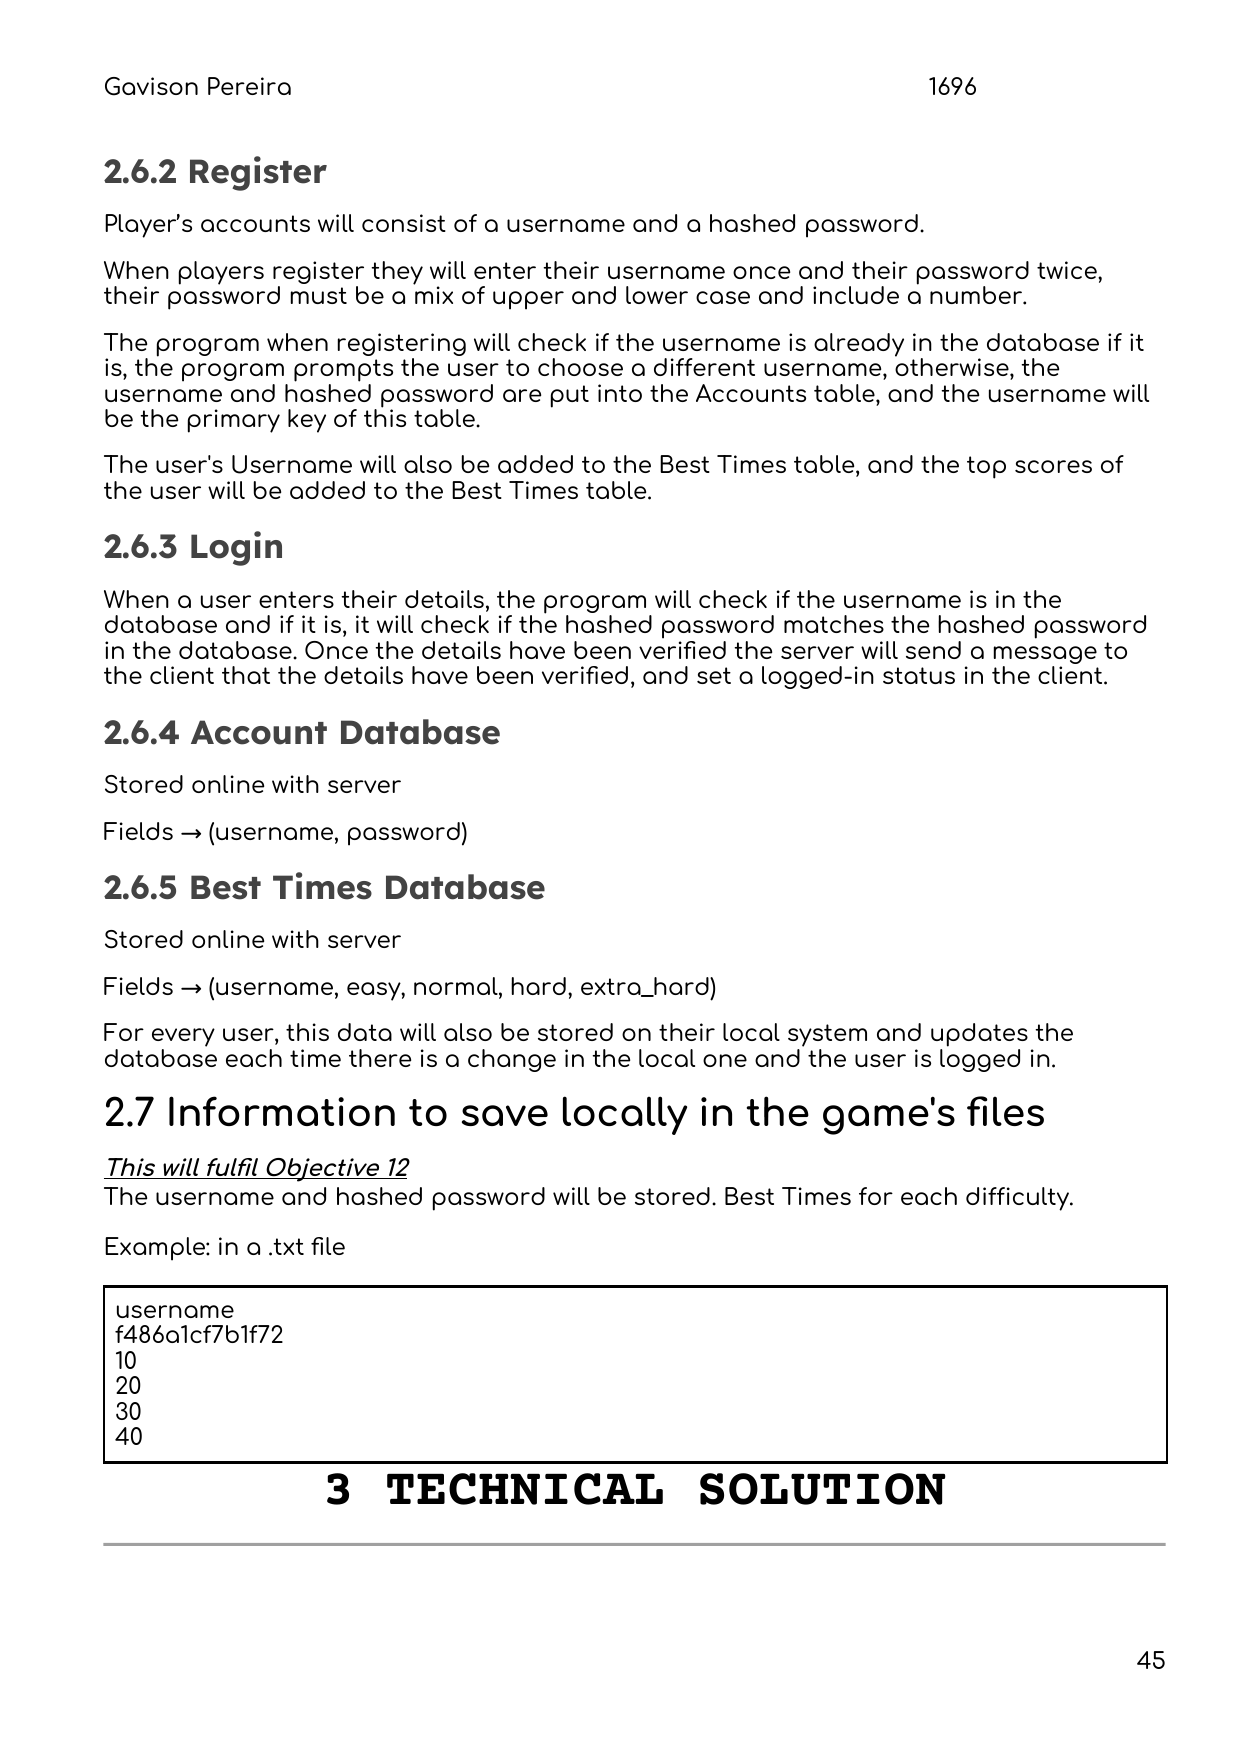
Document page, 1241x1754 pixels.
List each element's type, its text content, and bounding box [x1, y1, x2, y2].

text Fields → (username, password) [103, 820, 1166, 845]
subtitle 2.6.5 Best Times Database [103, 866, 1229, 908]
text Example: in a .txt file [103, 1235, 1166, 1261]
subtitle 2.7 Information to save locally in the game's files [103, 1093, 1166, 1135]
text Fields → (username, easy, normal, hard, extra_hard) [103, 975, 1166, 1001]
text Player’s accounts will consist of a username and a hashed password. [103, 212, 1166, 238]
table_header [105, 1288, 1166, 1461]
text When a user enters their details, the program will check if the username is in the database and if it is, it will check if the hashed password matches the hashed password in the database. Once the details have been verified the server will send a message to the client that the details have been verified, and set a logged-in status in the client. [103, 588, 1166, 690]
text The program when registering will check if the username is already in the database if it is, the program prompts the user to choose a different username, otherwise, the username and hashed password are put into the Accounts table, and the username will be the primary key of this table. [103, 331, 1166, 433]
text For every user, this data will also be stored on their local system and updates the database each time there is a change in the local one and the user is logged in. [103, 1021, 1166, 1072]
text Stored online with server [103, 929, 1166, 954]
subtitle 2.6.2 Register [103, 150, 1229, 192]
text This will fulfil Objective 12 [103, 1156, 1166, 1181]
text The user's Username will also be added to the Best Times table, and the top scores of the user will be added to the Best Times table. [103, 454, 1166, 505]
subtitle 3 TECHNICAL SOLUTION [103, 1464, 1166, 1522]
text When players register they will enter their username once and their password twice, their password must be a mix of upper and lower case and include a number. [103, 259, 1166, 310]
subtitle 2.6.3 Login [103, 526, 1229, 567]
subtitle 2.6.4 Account Database [103, 711, 1229, 753]
text The username and hashed password will be stored. Best Times for each difficulty. [103, 1185, 1166, 1211]
text Stored online with server [103, 773, 1166, 799]
